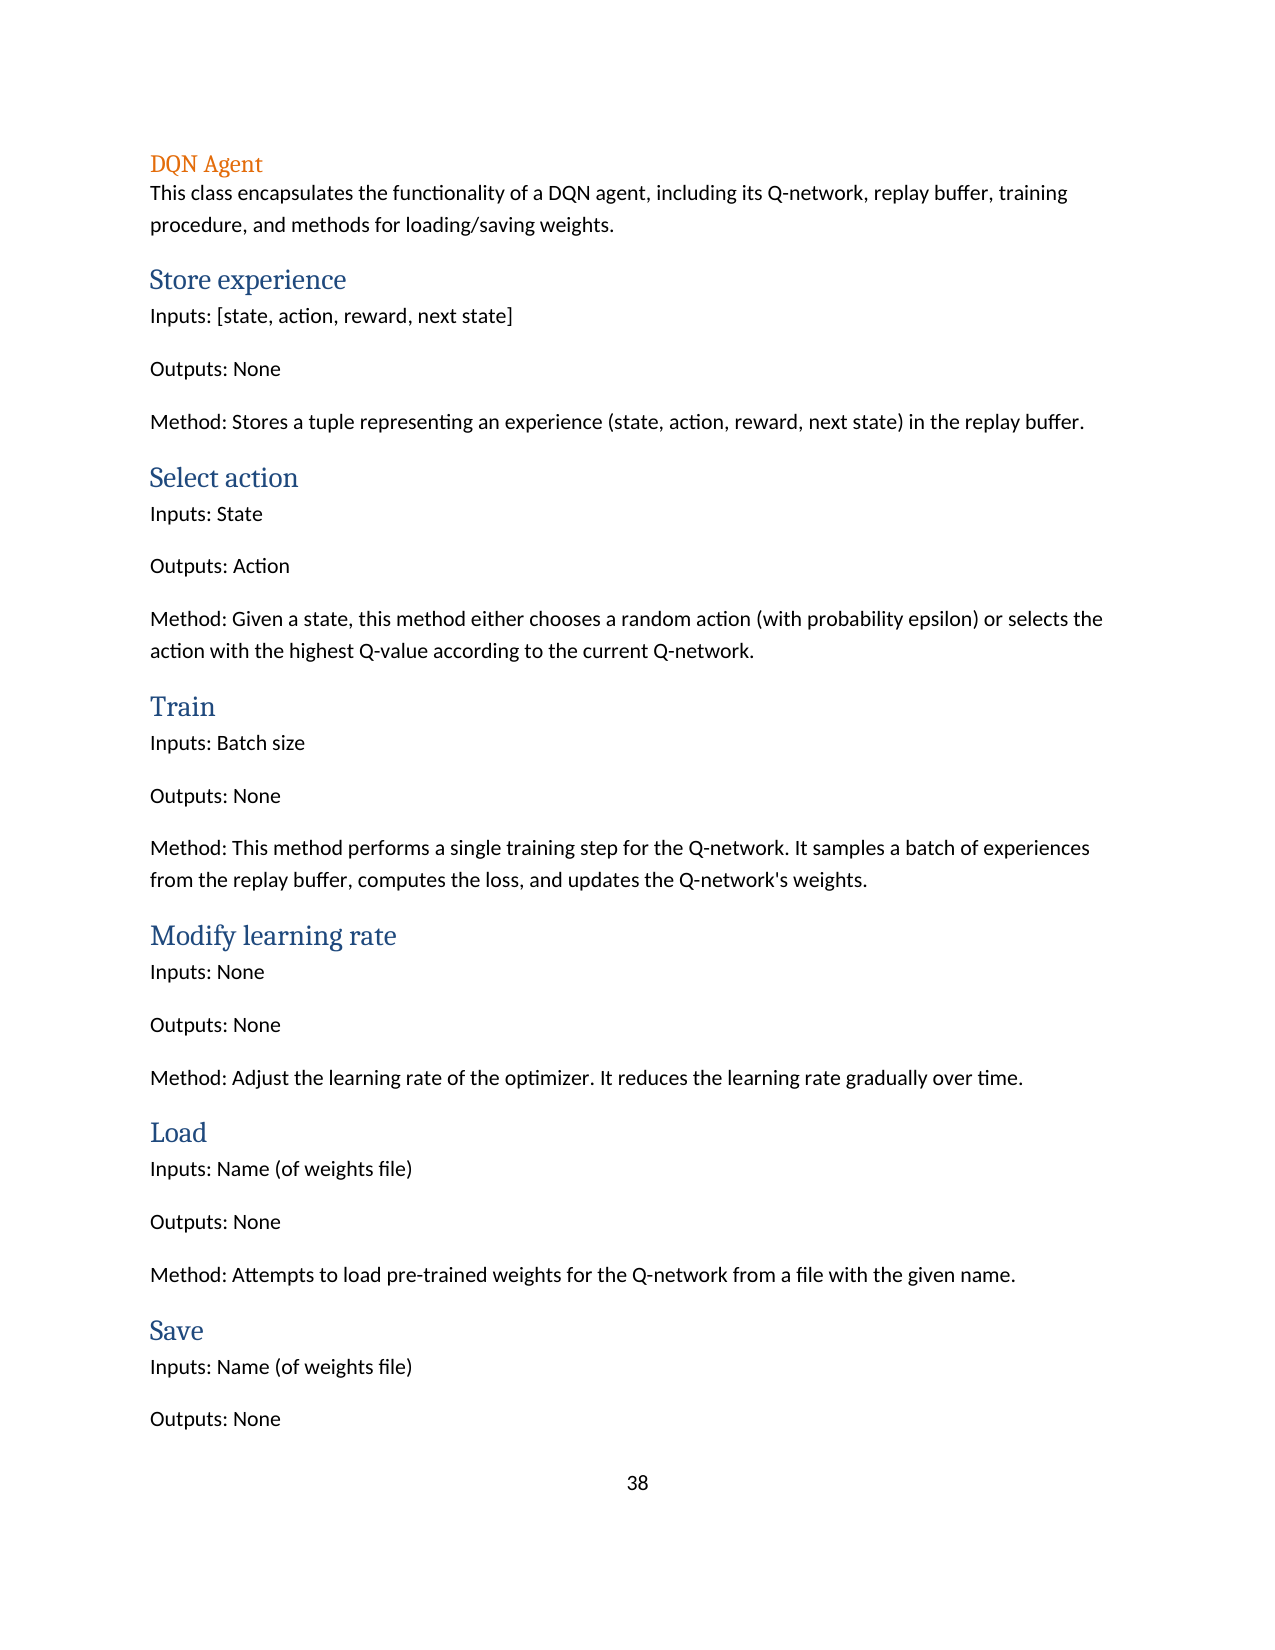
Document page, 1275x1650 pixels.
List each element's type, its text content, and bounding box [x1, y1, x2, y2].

subtitle DQN Agent [150, 150, 1125, 179]
text Method: Attempts to load pre-trained weights for the Q-network from a file with the given name. [150, 1261, 1125, 1288]
text Outputs: None [150, 1208, 1125, 1235]
text Outputs: Action [150, 552, 1125, 579]
text Outputs: None [150, 355, 1125, 382]
text Select action Inputs: State [150, 461, 1125, 526]
text Save Inputs: Name (of weights file) [150, 1314, 1125, 1379]
text Store experience Inputs: [state, action, reward, next state] [150, 263, 1125, 329]
text Method: Stores a tuple representing an experience (state, action, reward, next state) in the replay buffer. [150, 408, 1125, 435]
text Method: Adjust the learning rate of the optimizer. It reduces the learning rate gradually over time. [150, 1064, 1125, 1091]
text Modify learning rate Inputs: None [150, 919, 1125, 985]
text This class encapsulates the functionality of a DQN agent, including its Q-network, replay buffer, training procedure, and methods for loading/saving weights. [150, 179, 1125, 237]
text Outputs: None [150, 1011, 1125, 1038]
text Train Inputs: Batch size [150, 690, 1125, 756]
text Outputs: None [150, 782, 1125, 808]
text Method: Given a state, this method either chooses a random action (with probability epsilon) or selects the action with the highest Q-value according to the current Q-network. [150, 605, 1125, 664]
text Load Inputs: Name (of weights file) [150, 1117, 1125, 1182]
text Outputs: None [150, 1406, 1125, 1432]
text Method: This method performs a single training step for the Q-network. It samples a batch of experiences from the replay buffer, computes the loss, and updates the Q-network's weights. [150, 834, 1125, 893]
